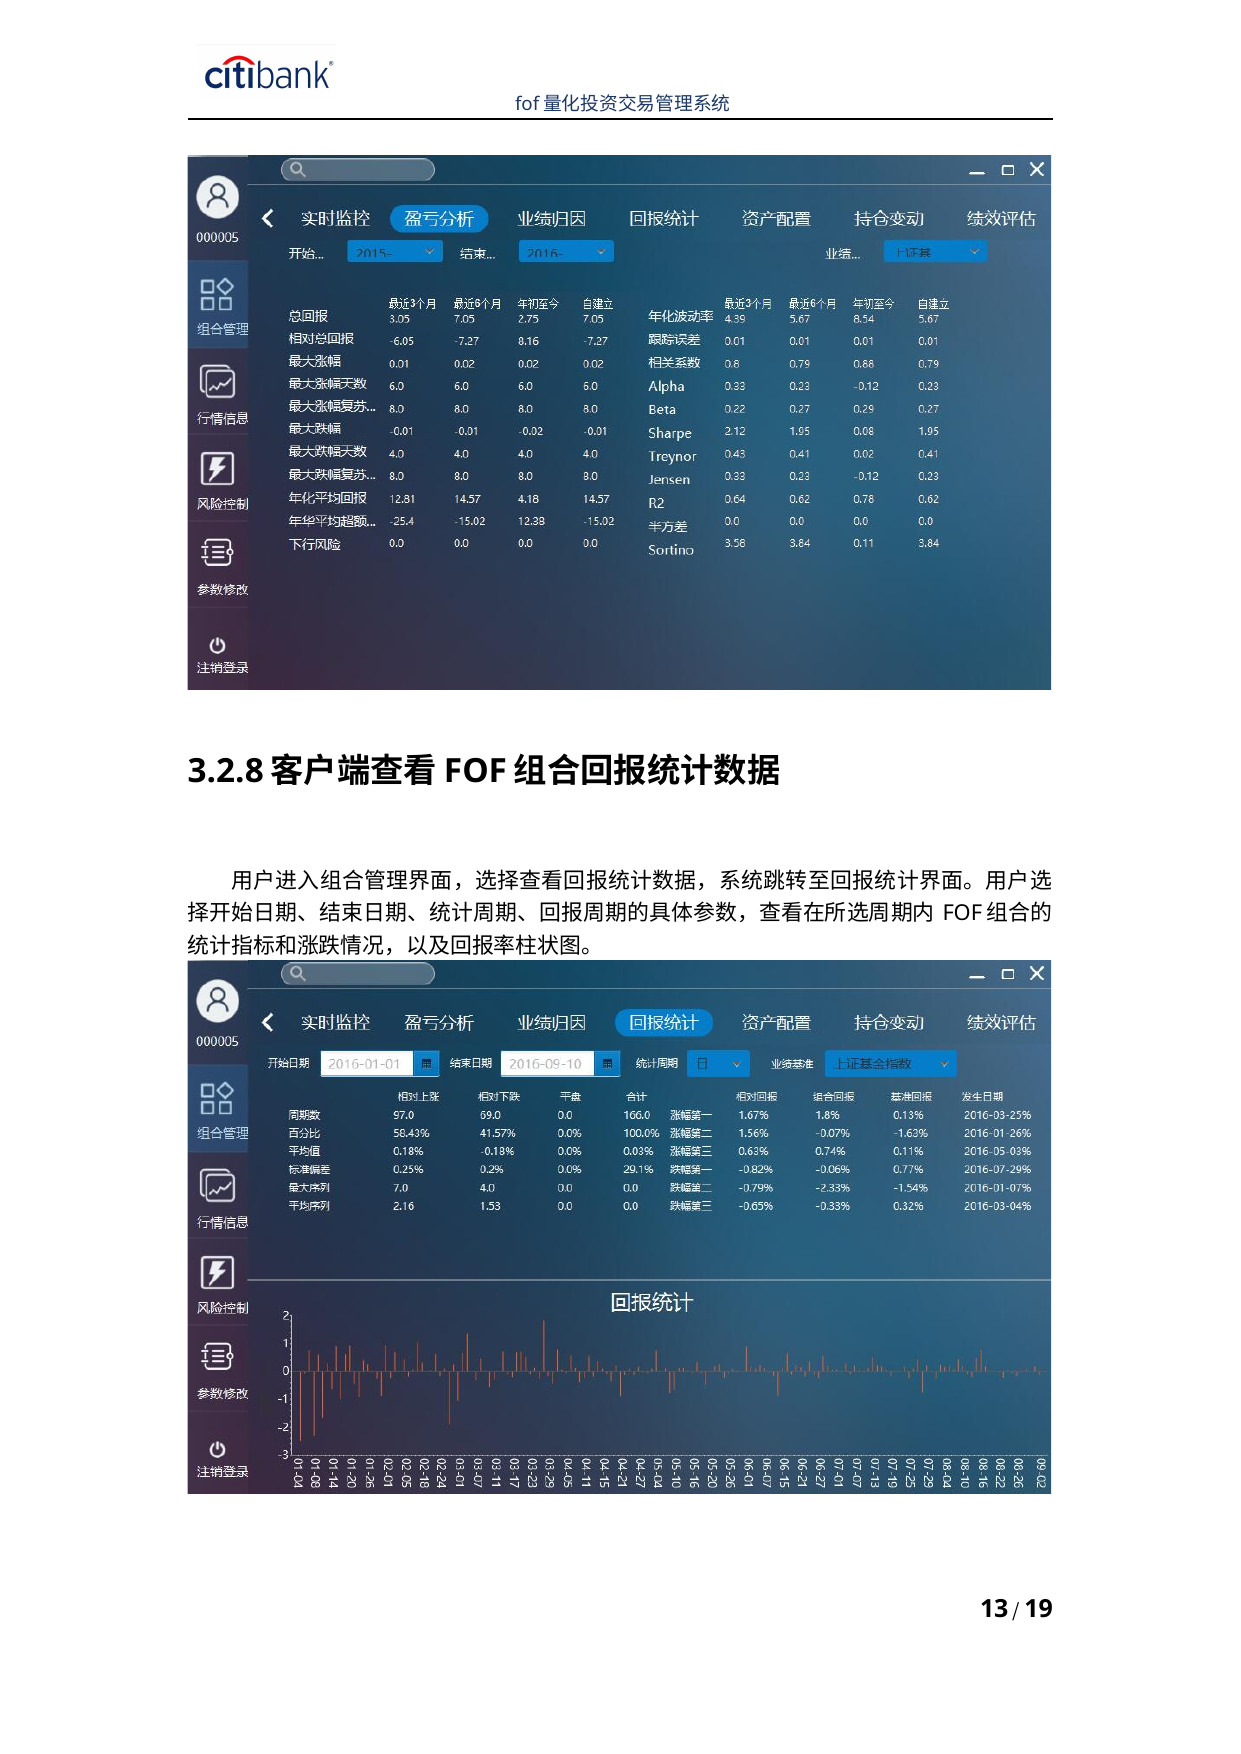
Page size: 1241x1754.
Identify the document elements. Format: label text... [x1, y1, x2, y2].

picture [187, 155, 1052, 690]
picture [187, 960, 1052, 1494]
subtitle 3.2.8客户端查看FOF组合回报统计数据 [187, 735, 1053, 800]
picture [195, 44, 337, 99]
text 用户进入组合管理界面，选择查看回报统计数据，系统跳转至回报统计界面。用户选择开始日期、结束日期、统计周期、回报周期的具体参数，查看在所选周期内FOF组合的统计指标和涨跌情况，以及回报率柱状图。 [187, 862, 1053, 960]
